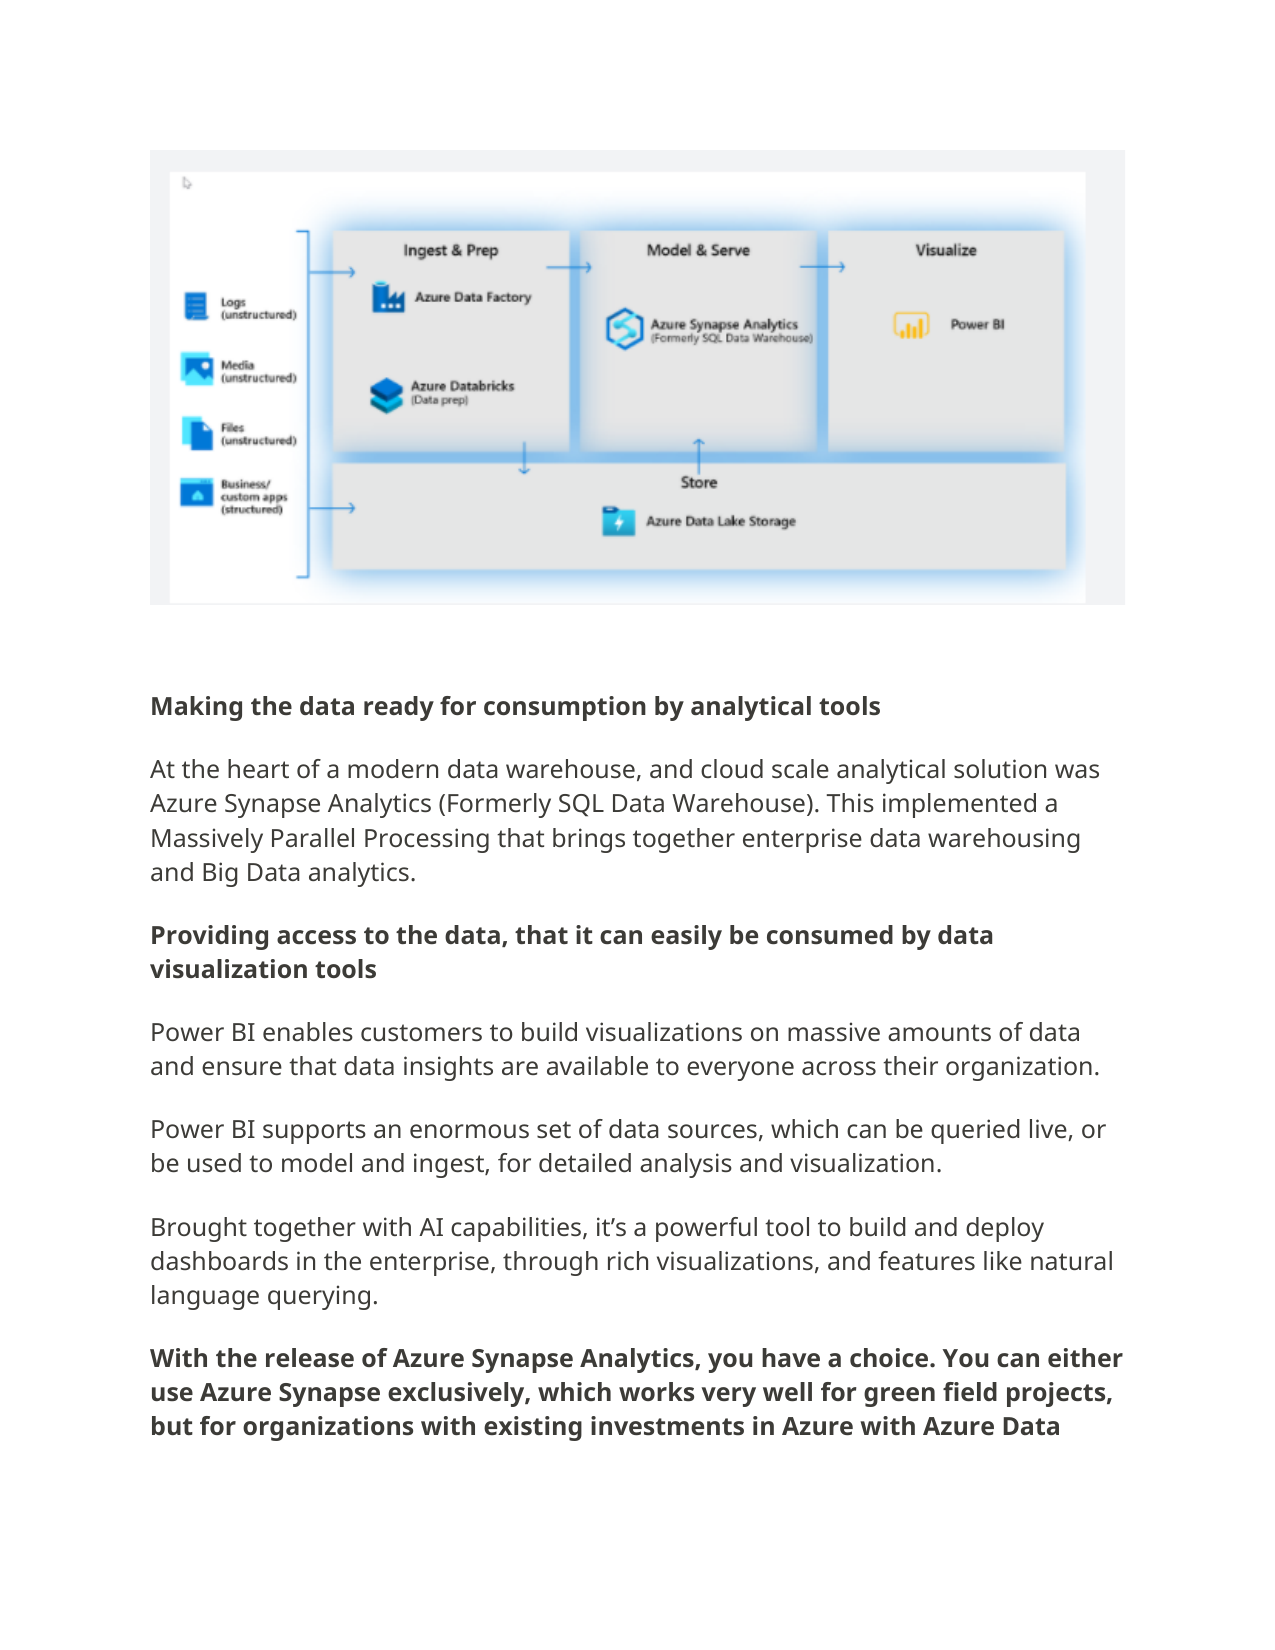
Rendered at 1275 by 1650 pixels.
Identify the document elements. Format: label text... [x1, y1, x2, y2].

picture [150, 150, 1125, 605]
text At the heart of a modern data warehouse, and cloud scale analytical solution was Azure Synapse Analytics (Formerly SQL Data Warehouse). This implemented a Massively Parallel Processing that brings together enterprise data warehousing and Big Data analytics. [150, 752, 1125, 888]
text Providing access to the data, that it can easily be consumed by data visualization tools [150, 917, 1125, 986]
text Making the data ready for consumption by analytical tools [150, 689, 1125, 723]
text Brought together with AI capabilities, it’s a powerful tool to build and deploy dashboards in the enterprise, through rich visualizations, and features like natural language querying. [150, 1209, 1125, 1312]
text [150, 1341, 1125, 1443]
text Power BI enables customers to build visualizations on massive amounts of data and ensure that data insights are available to everyone across their organization. [150, 1015, 1125, 1083]
text Power BI supports an enormous set of data sources, which can be queried live, or be used to model and ingest, for detailed analysis and visualization. [150, 1112, 1125, 1180]
